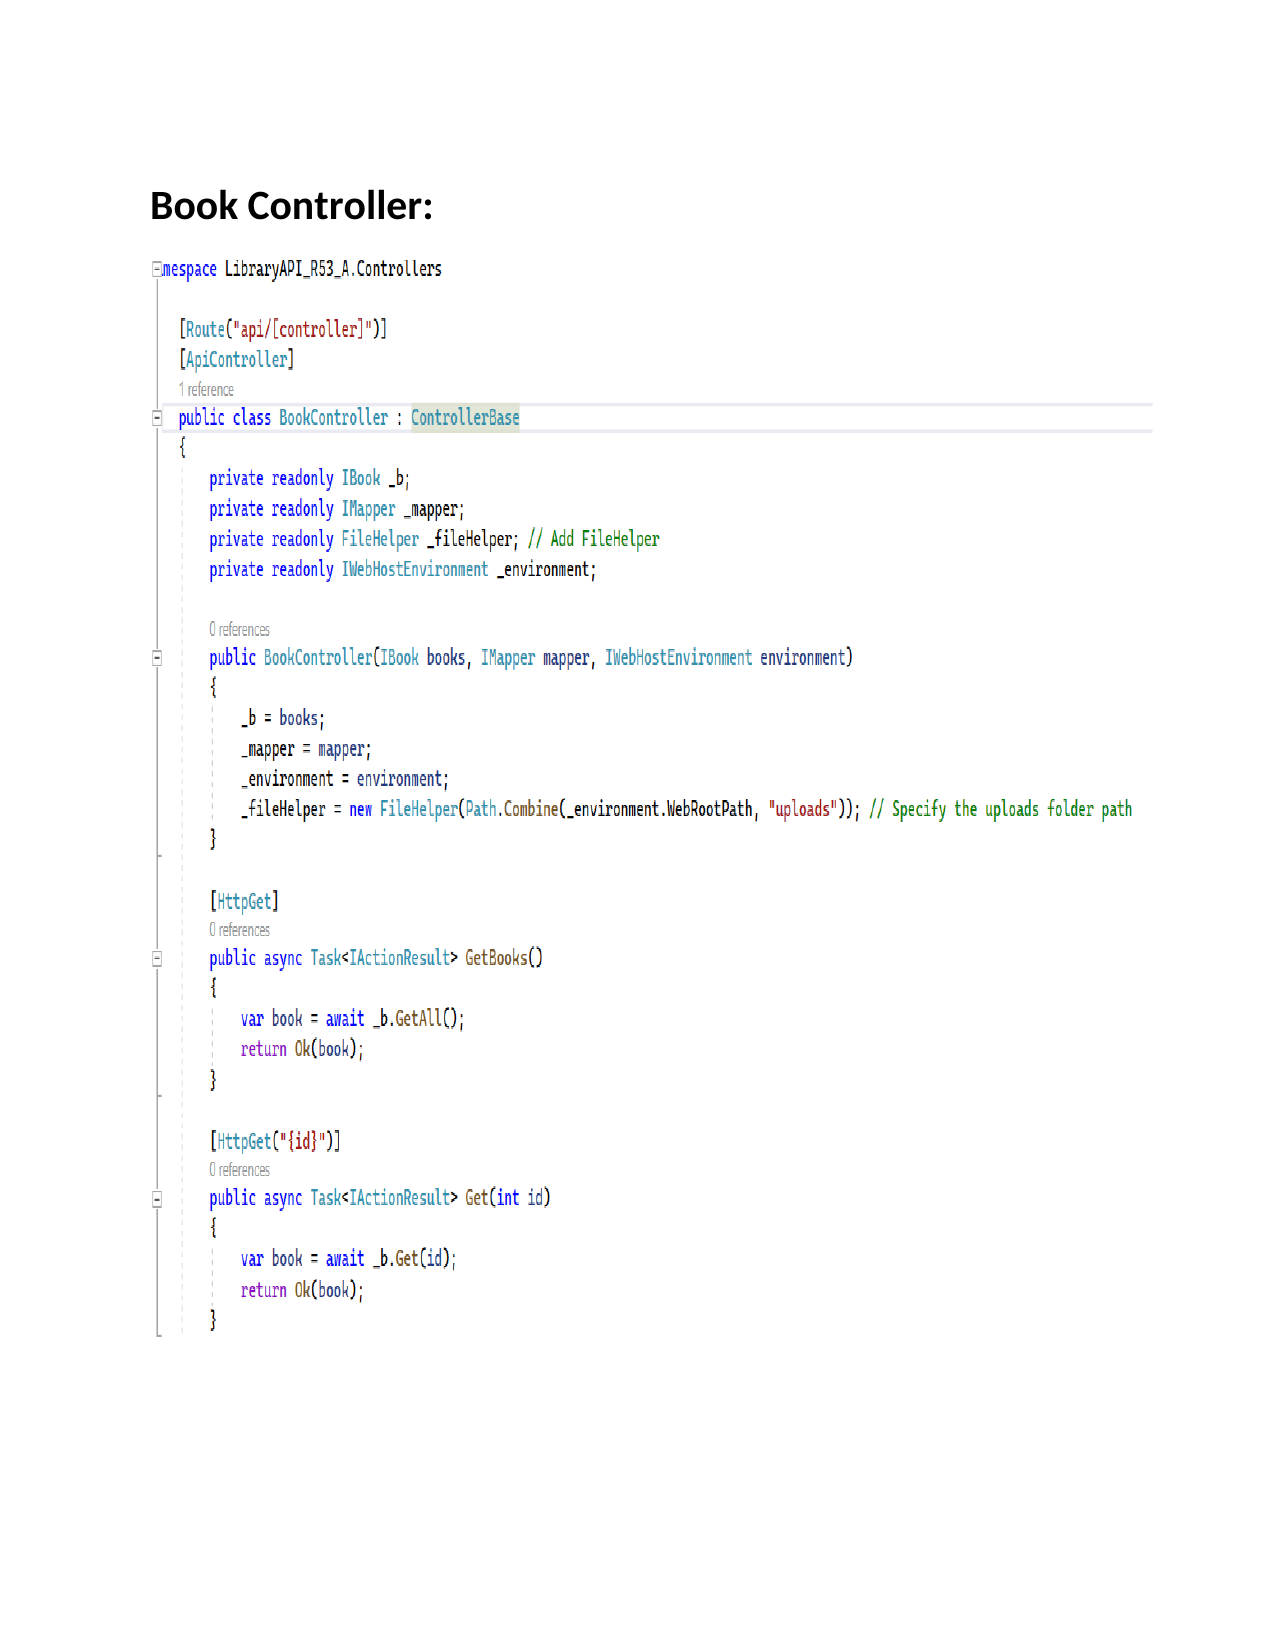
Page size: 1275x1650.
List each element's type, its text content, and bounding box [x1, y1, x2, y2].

subtitle Book Controller: [150, 179, 1125, 230]
picture [150, 260, 1153, 1337]
